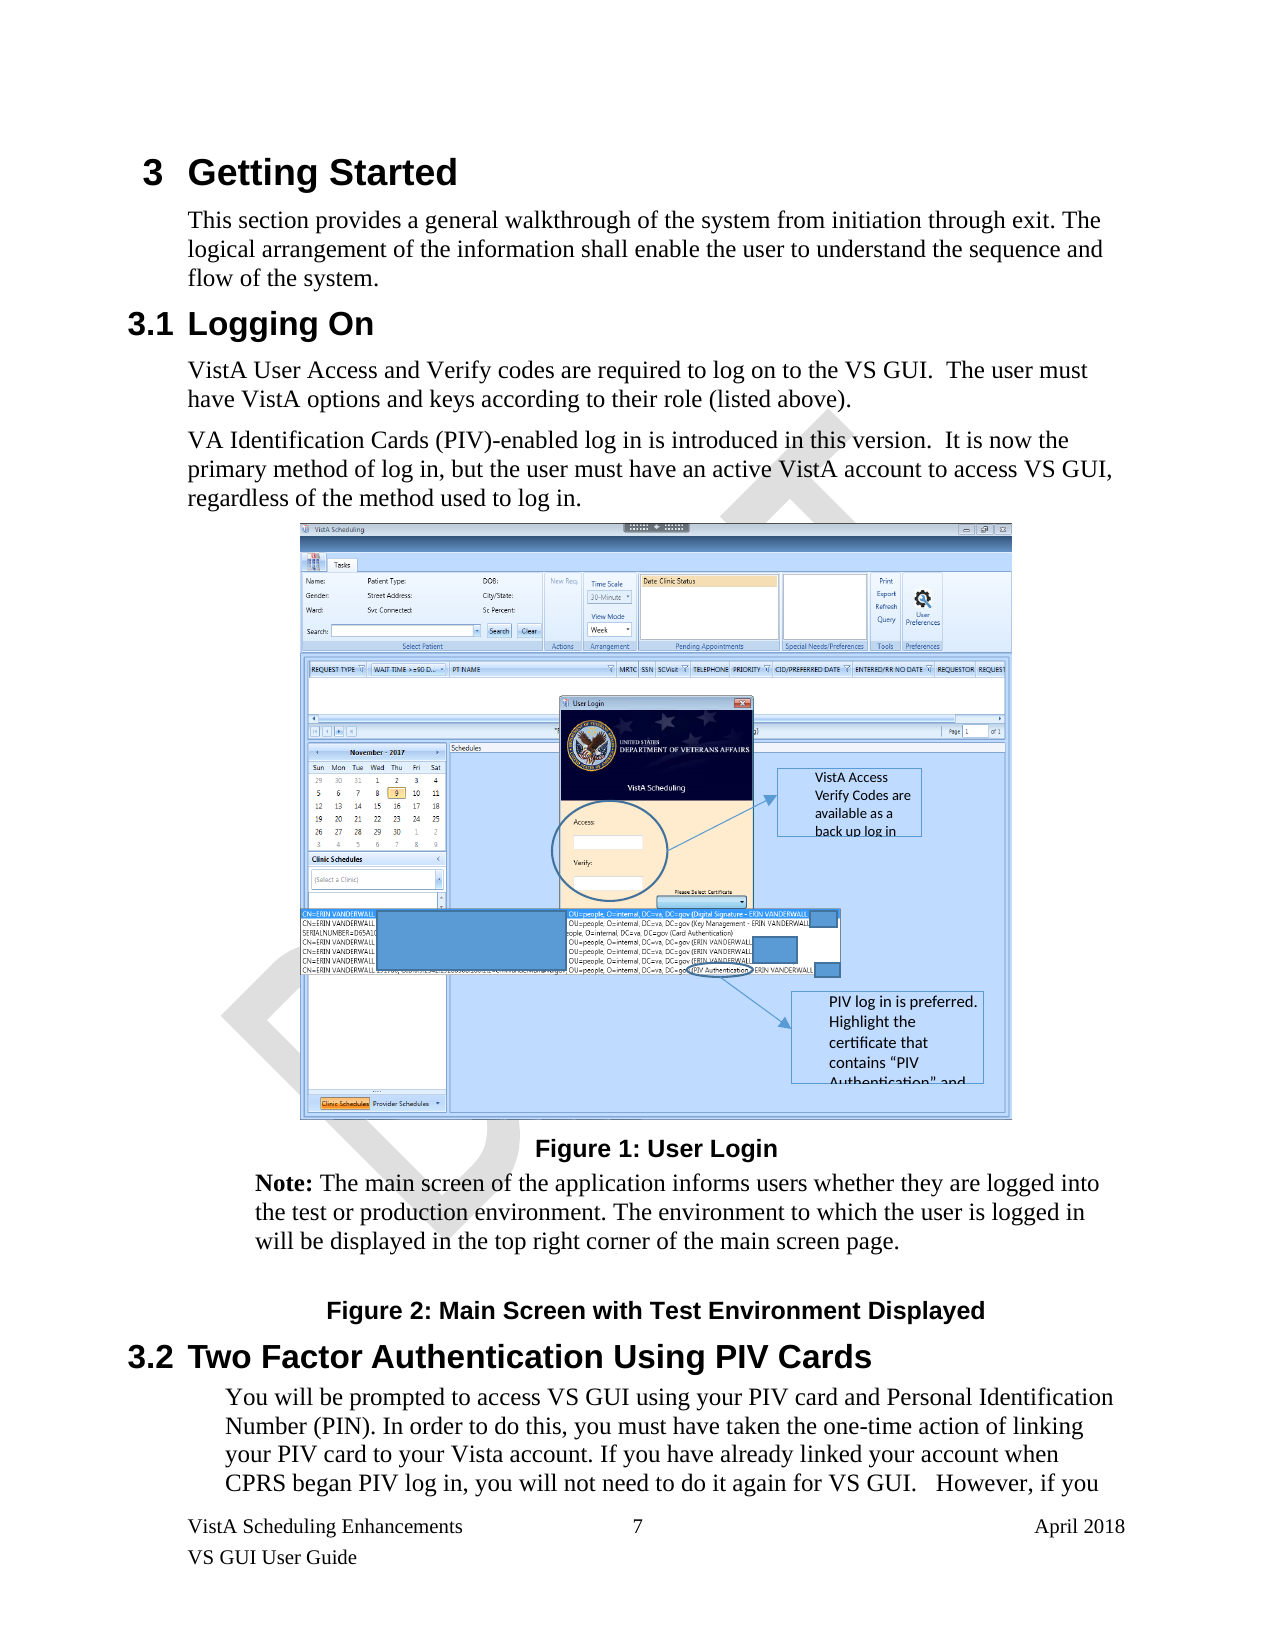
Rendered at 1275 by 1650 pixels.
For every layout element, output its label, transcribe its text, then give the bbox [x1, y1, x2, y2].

text This section provides a general walkthrough of the system from initiation through exit. The logical arrangement of the information shall enable the user to understand the sequence and flow of the system. [187, 206, 1125, 292]
text Note: The main screen of the application informs users whether they are logged into the test or production environment. The environment to which the user is logged in will be displayed in the top right corner of the main screen page. [255, 1168, 1125, 1255]
picture [300, 523, 1012, 1120]
text Figure 1: User Login [187, 1133, 1125, 1162]
subtitle Two Factor Authentication Using PIV Cards [127, 1337, 1125, 1376]
text Figure 2: Main Screen with Test Environment Displayed [187, 1296, 1125, 1325]
subtitle Getting Started [142, 150, 1125, 193]
text VA Identification Cards (PIV)-enabled log in is introduced in this version. It is now the primary method of log in, but the user must have an active VistA account to access VS GUI, regardless of the method used to log in. [187, 425, 1125, 512]
subtitle Logging On [127, 304, 1125, 343]
text VistA User Access and Verify codes are required to log on to the VS GUI. The user must have VistA options and keys according to their role (listed above). [187, 355, 1125, 413]
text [225, 1382, 1125, 1497]
